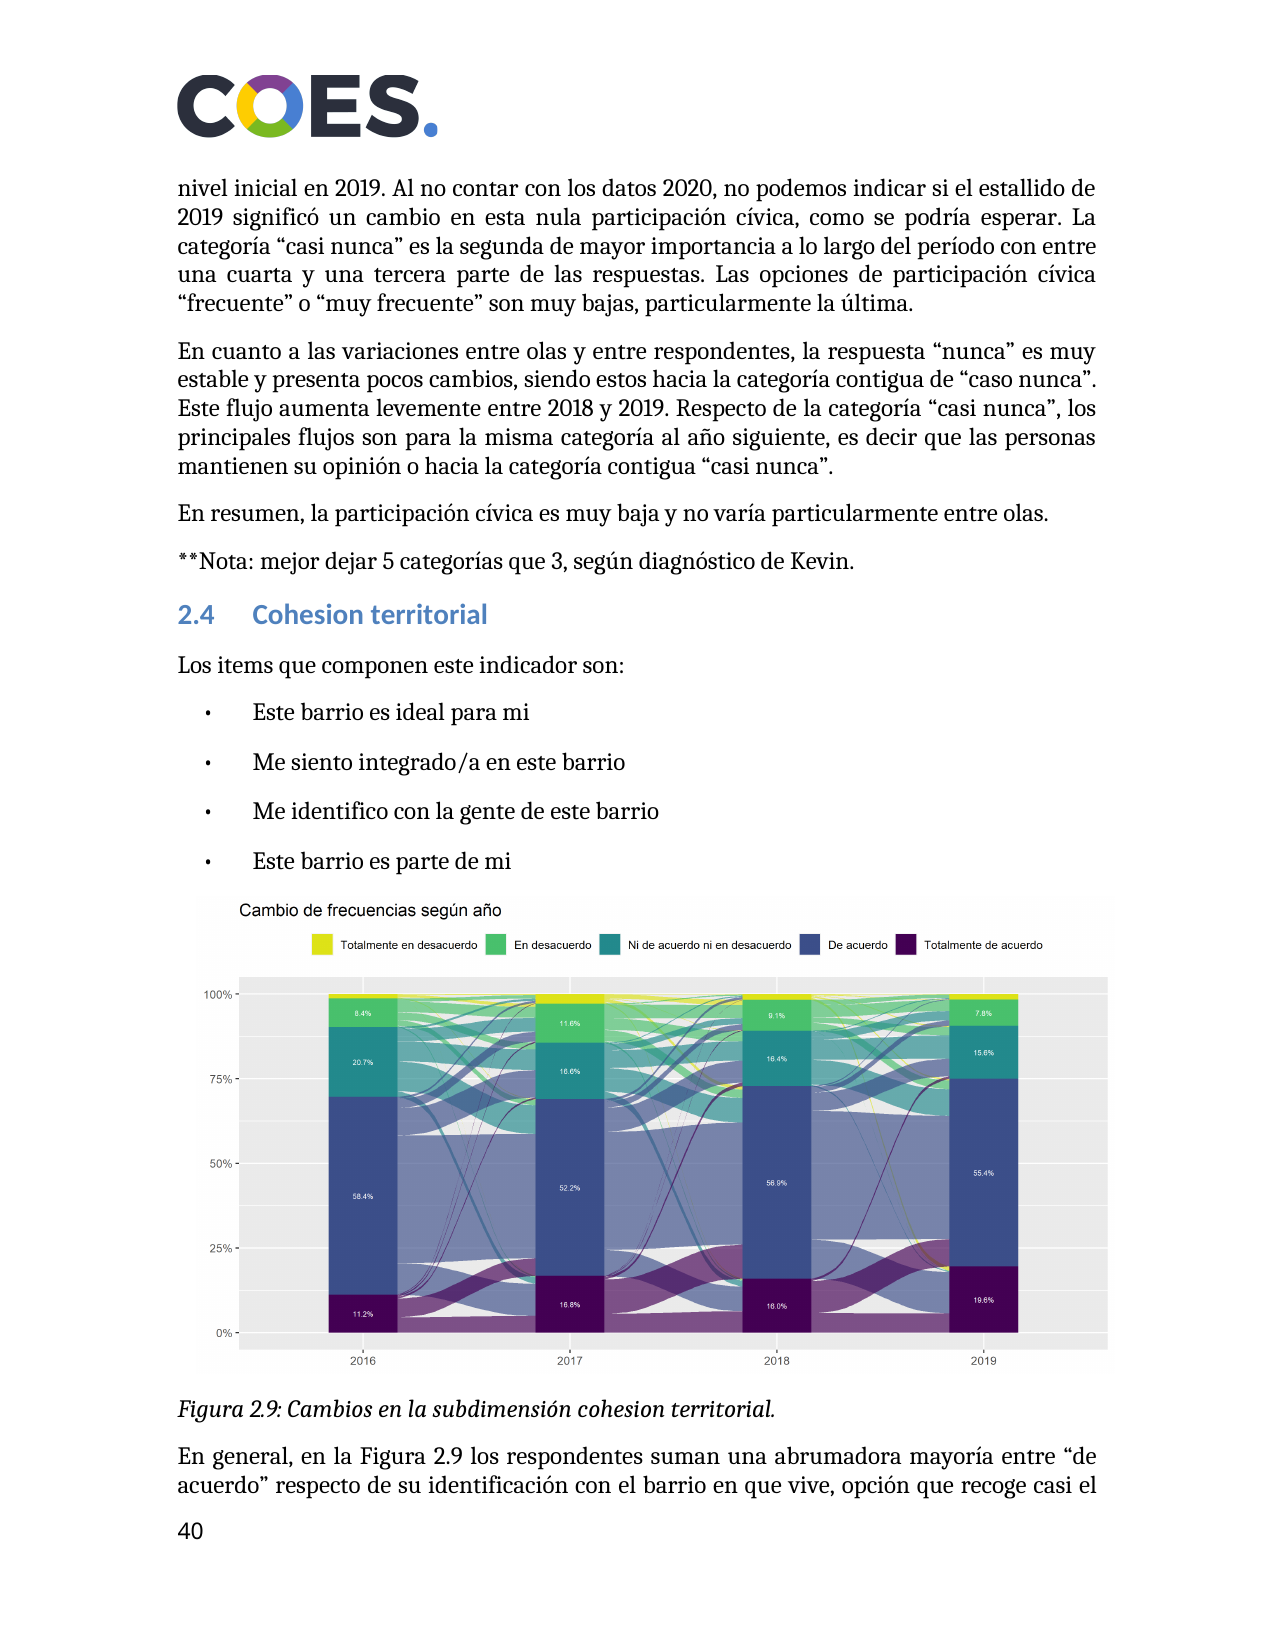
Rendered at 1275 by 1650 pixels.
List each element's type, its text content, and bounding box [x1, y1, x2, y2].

list Este barrio es parte de mi [202, 847, 1098, 876]
text **Nota: mejor dejar 5 categorías que 3, según diagnóstico de Kevin. [177, 547, 1098, 575]
list Este barrio es ideal para mi [202, 698, 1098, 727]
text En resumen, la participación cívica es muy baja y no varía particularmente entre olas. [177, 499, 1098, 528]
text Figura 2.9: Cambios en la subdimensión cohesion territorial. [177, 1395, 1098, 1423]
picture [196, 896, 1115, 1374]
subtitle 2.4 Cohesion territorial [177, 596, 1098, 632]
list Me identifico con la gente de este barrio [202, 797, 1098, 826]
list Me siento integrado/a en este barrio [202, 748, 1098, 776]
text Los items que componen este indicador son: [177, 651, 1098, 679]
picture [177, 75, 438, 146]
text En cuanto a las variaciones entre olas y entre respondentes, la respuesta “nunca” es muy estable y presenta pocos cambios, siendo estos hacia la categoría contigua de “caso nunca”. Este flujo aumenta levemente entre 2018 y 2019. Respecto de la categoría “casi nunca”, los principales flujos son para la misma categoría al año siguiente, es decir que las personas mantienen su opinión o hacia la categoría contigua “casi nunca”. [177, 337, 1098, 480]
